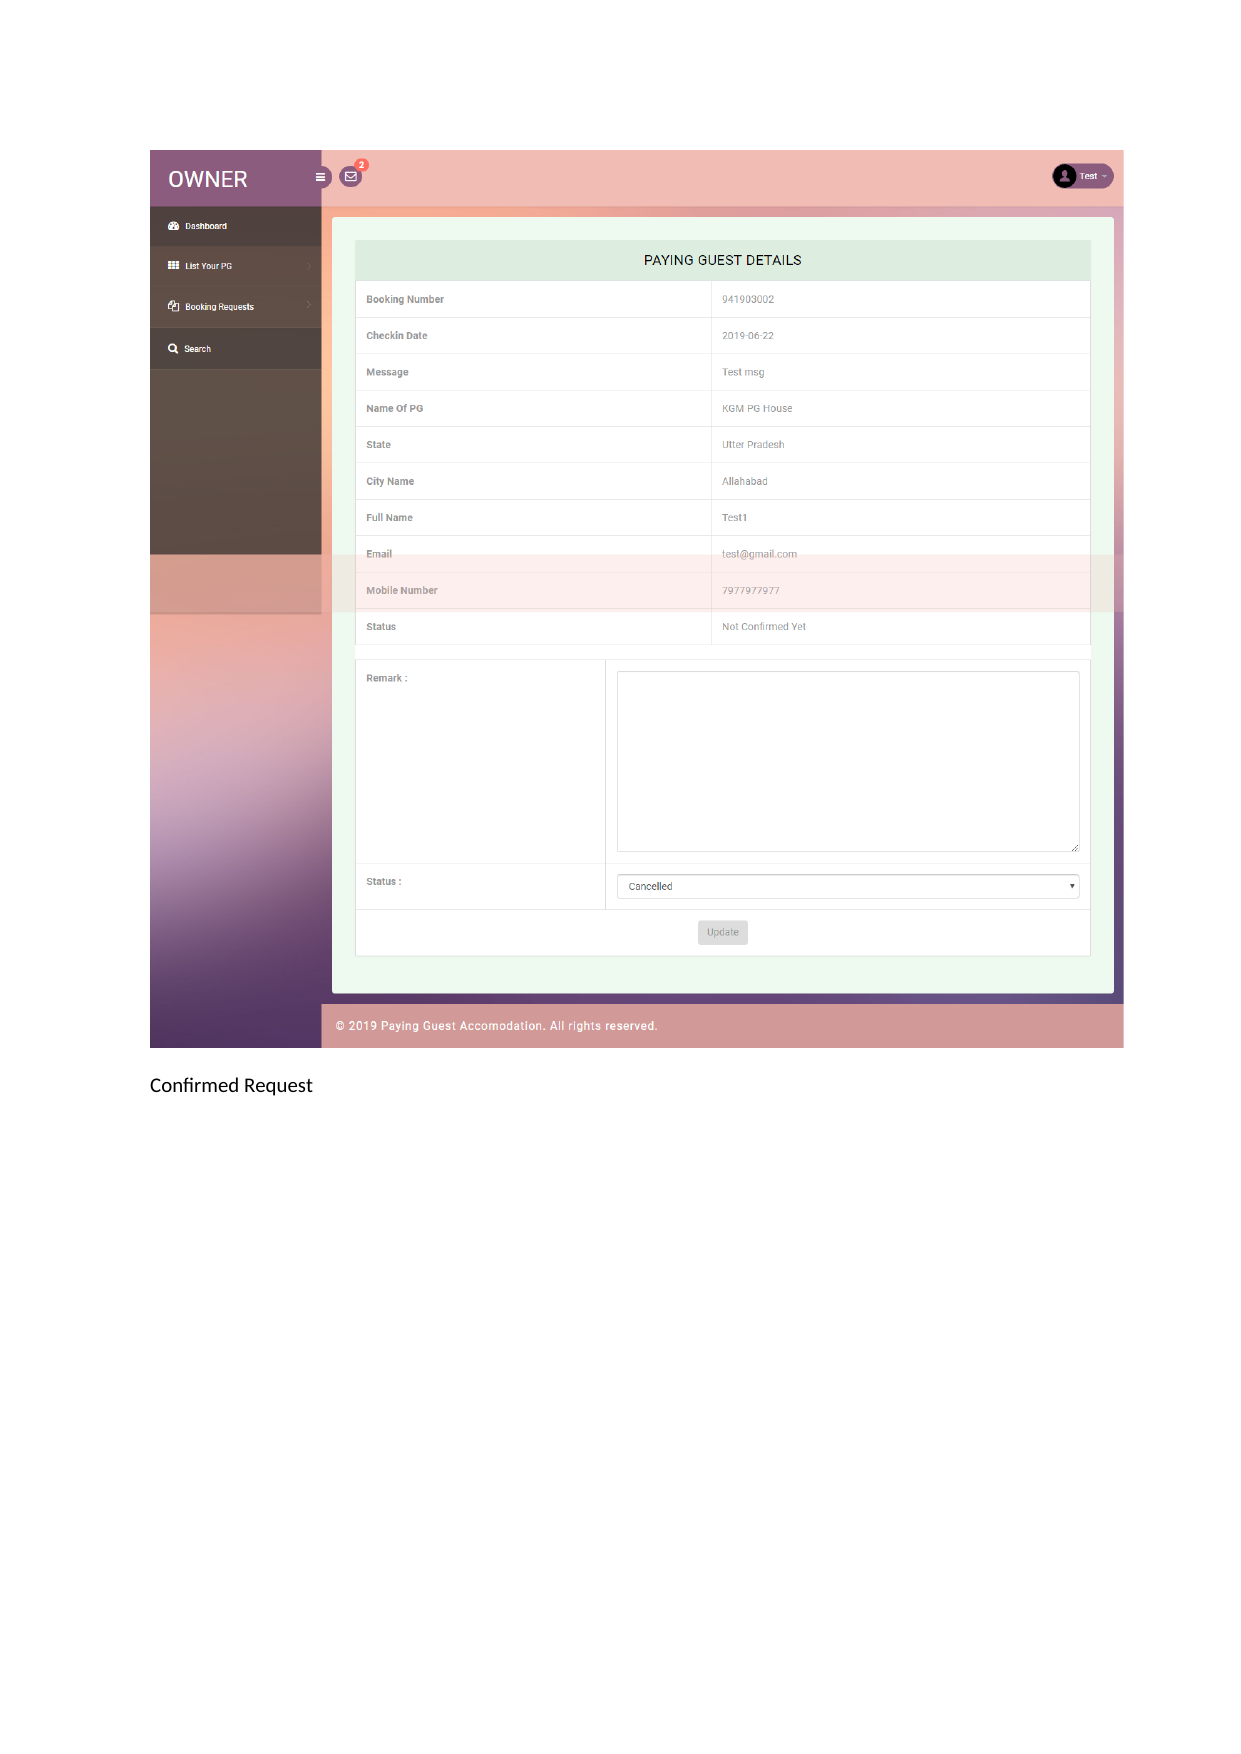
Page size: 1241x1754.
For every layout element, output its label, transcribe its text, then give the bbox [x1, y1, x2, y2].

picture [150, 150, 1124, 1048]
text Confirmed Request [150, 1073, 1090, 1098]
